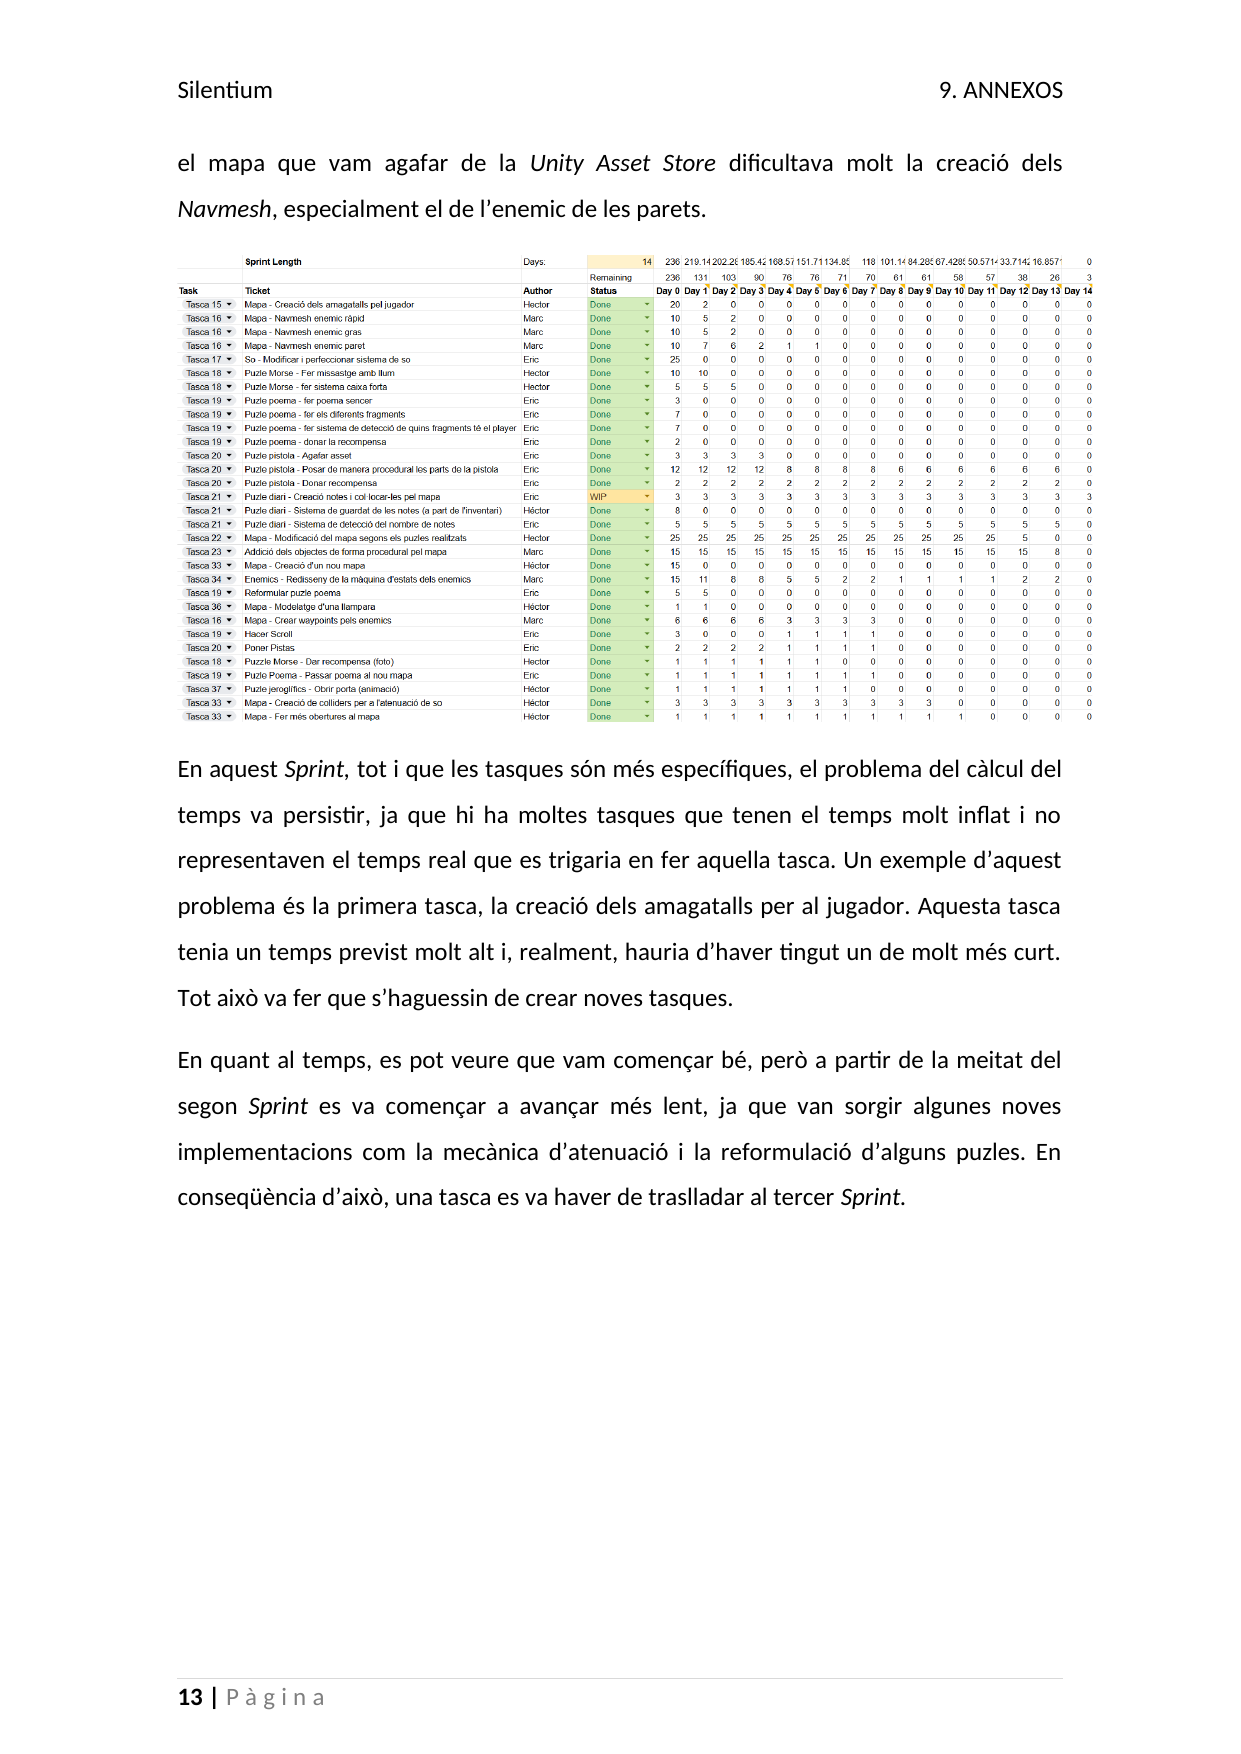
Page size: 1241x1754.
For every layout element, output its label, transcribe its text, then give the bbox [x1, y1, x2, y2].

text En aquest Sprint, tot i que les tasques són més específiques, el problema del càlcul del temps va persistir, ja que hi ha moltes tasques que tenen el temps molt inflat i no representaven el temps real que es trigaria en fer aquella tasca. Un exemple d’aquest problema és la primera tasca, la creació dels amagatalls per al jugador. Aquesta tasca tenia un temps previst molt alt i, realment, hauria d’haver tingut un de molt més curt. Tot això va fer que s’haguessin de crear noves tasques. [177, 753, 1063, 1012]
picture [177, 255, 1093, 722]
text En quant al temps, es pot veure que vam començar bé, però a partir de la meitat del segon Sprint es va començar a avançar més lent, ja que van sorgir algunes noves implementacions com la mecànica d’atenuació i la reformulació d’alguns puzles. En conseqüència d’això, una tasca es va haver de traslladar al tercer Sprint. [177, 1044, 1063, 1212]
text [177, 148, 1063, 224]
